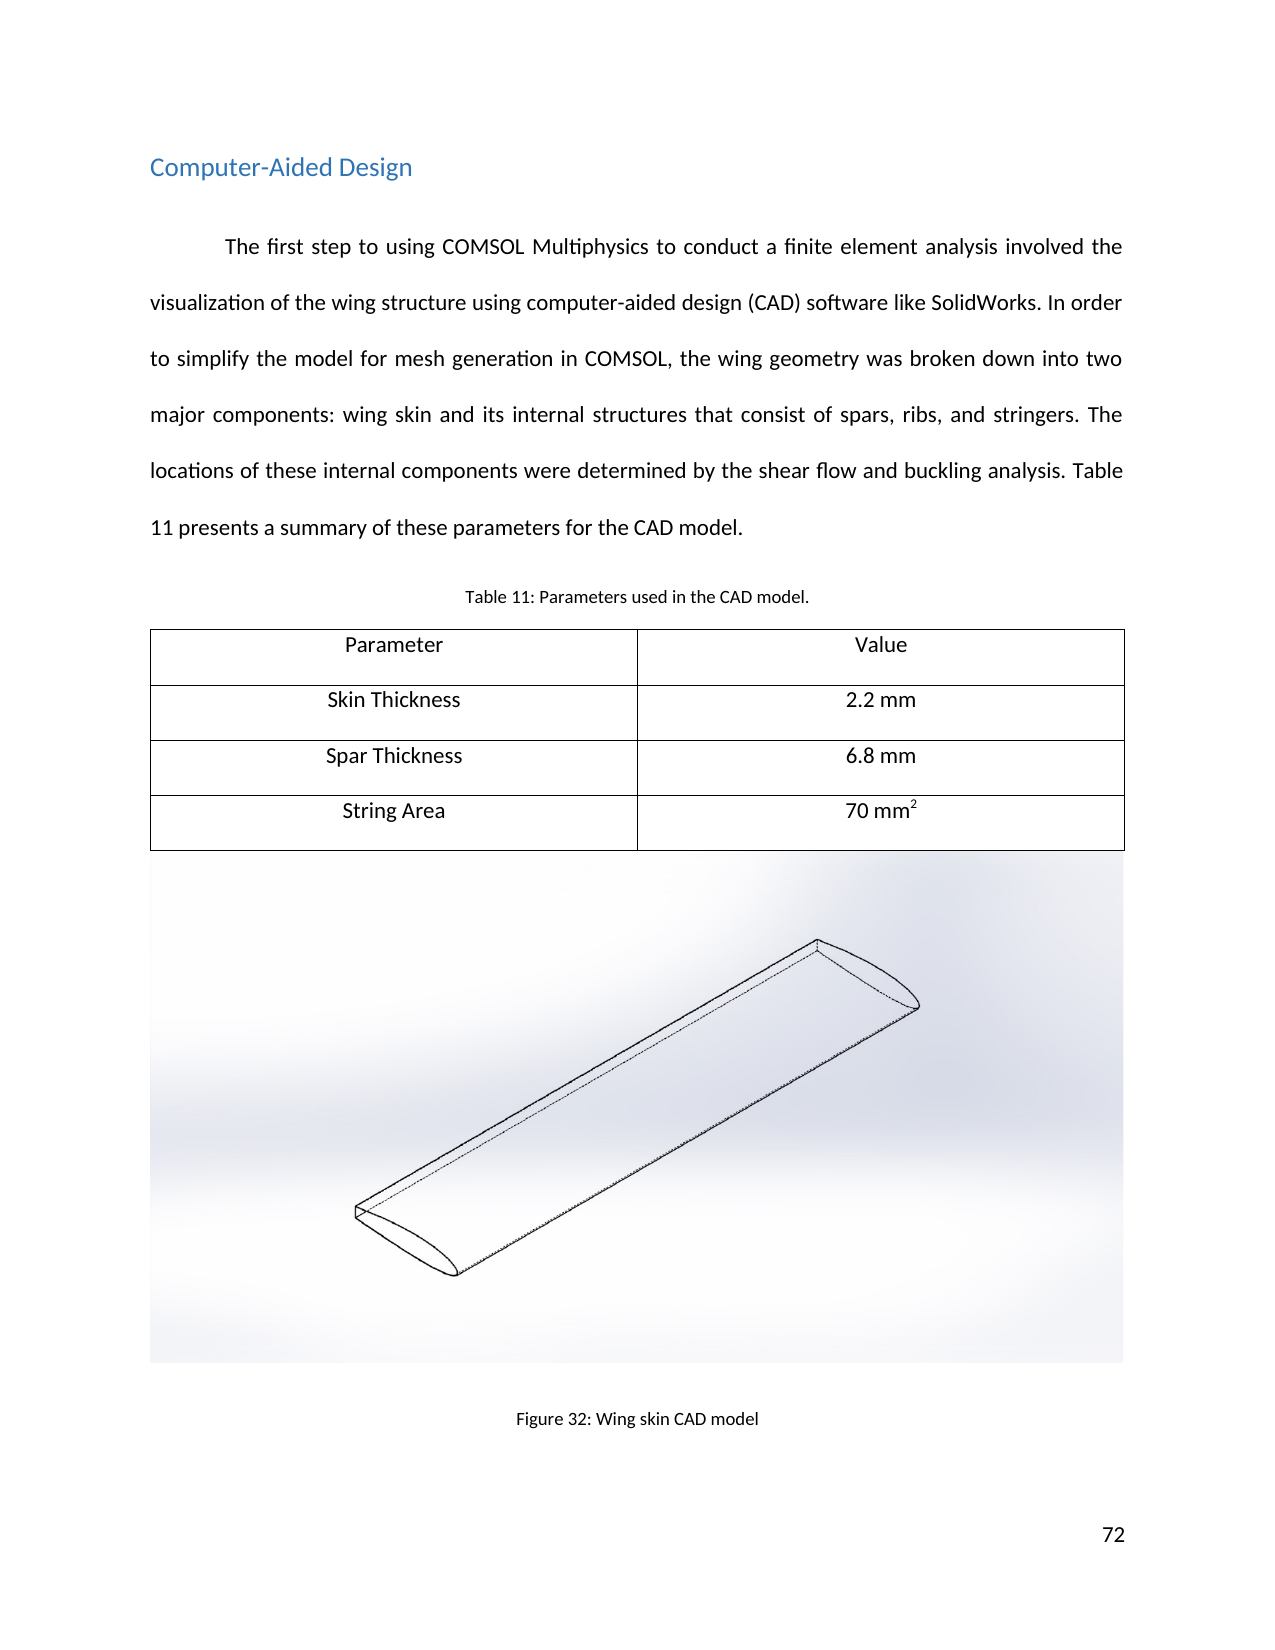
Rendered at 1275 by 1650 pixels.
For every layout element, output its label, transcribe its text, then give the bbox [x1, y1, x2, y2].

table_header Parameter [151, 630, 637, 684]
picture [150, 851, 1124, 1363]
table_header Value [638, 630, 1124, 684]
table_cell Skin Thickness [151, 686, 637, 740]
table_cell 6.8 mm [638, 741, 1124, 795]
table_cell 2.2 mm [638, 686, 1124, 740]
table_cell 70 mm2 [638, 796, 1124, 850]
table_cell Spar Thickness [151, 741, 637, 795]
subtitle Computer-Aided Design [150, 150, 1125, 183]
text The first step to using COMSOL Multiphysics to conduct a finite element analysis involved the visualization of the wing structure using computer-aided design (CAD) software like SolidWorks. In order to simplify the model for mesh generation in COMSOL, the wing geometry was broken down into two major components: wing skin and its internal structures that consist of spars, ribs, and stringers. The locations of these internal components were determined by the shear flow and buckling analysis. Table 11 presents a summary of these parameters for the CAD model. [150, 232, 1125, 541]
text Figure 32: Wing skin CAD model [150, 1407, 1125, 1430]
text Table 11: Parameters used in the CAD model. [150, 585, 1125, 608]
table_cell String Area [151, 796, 637, 850]
